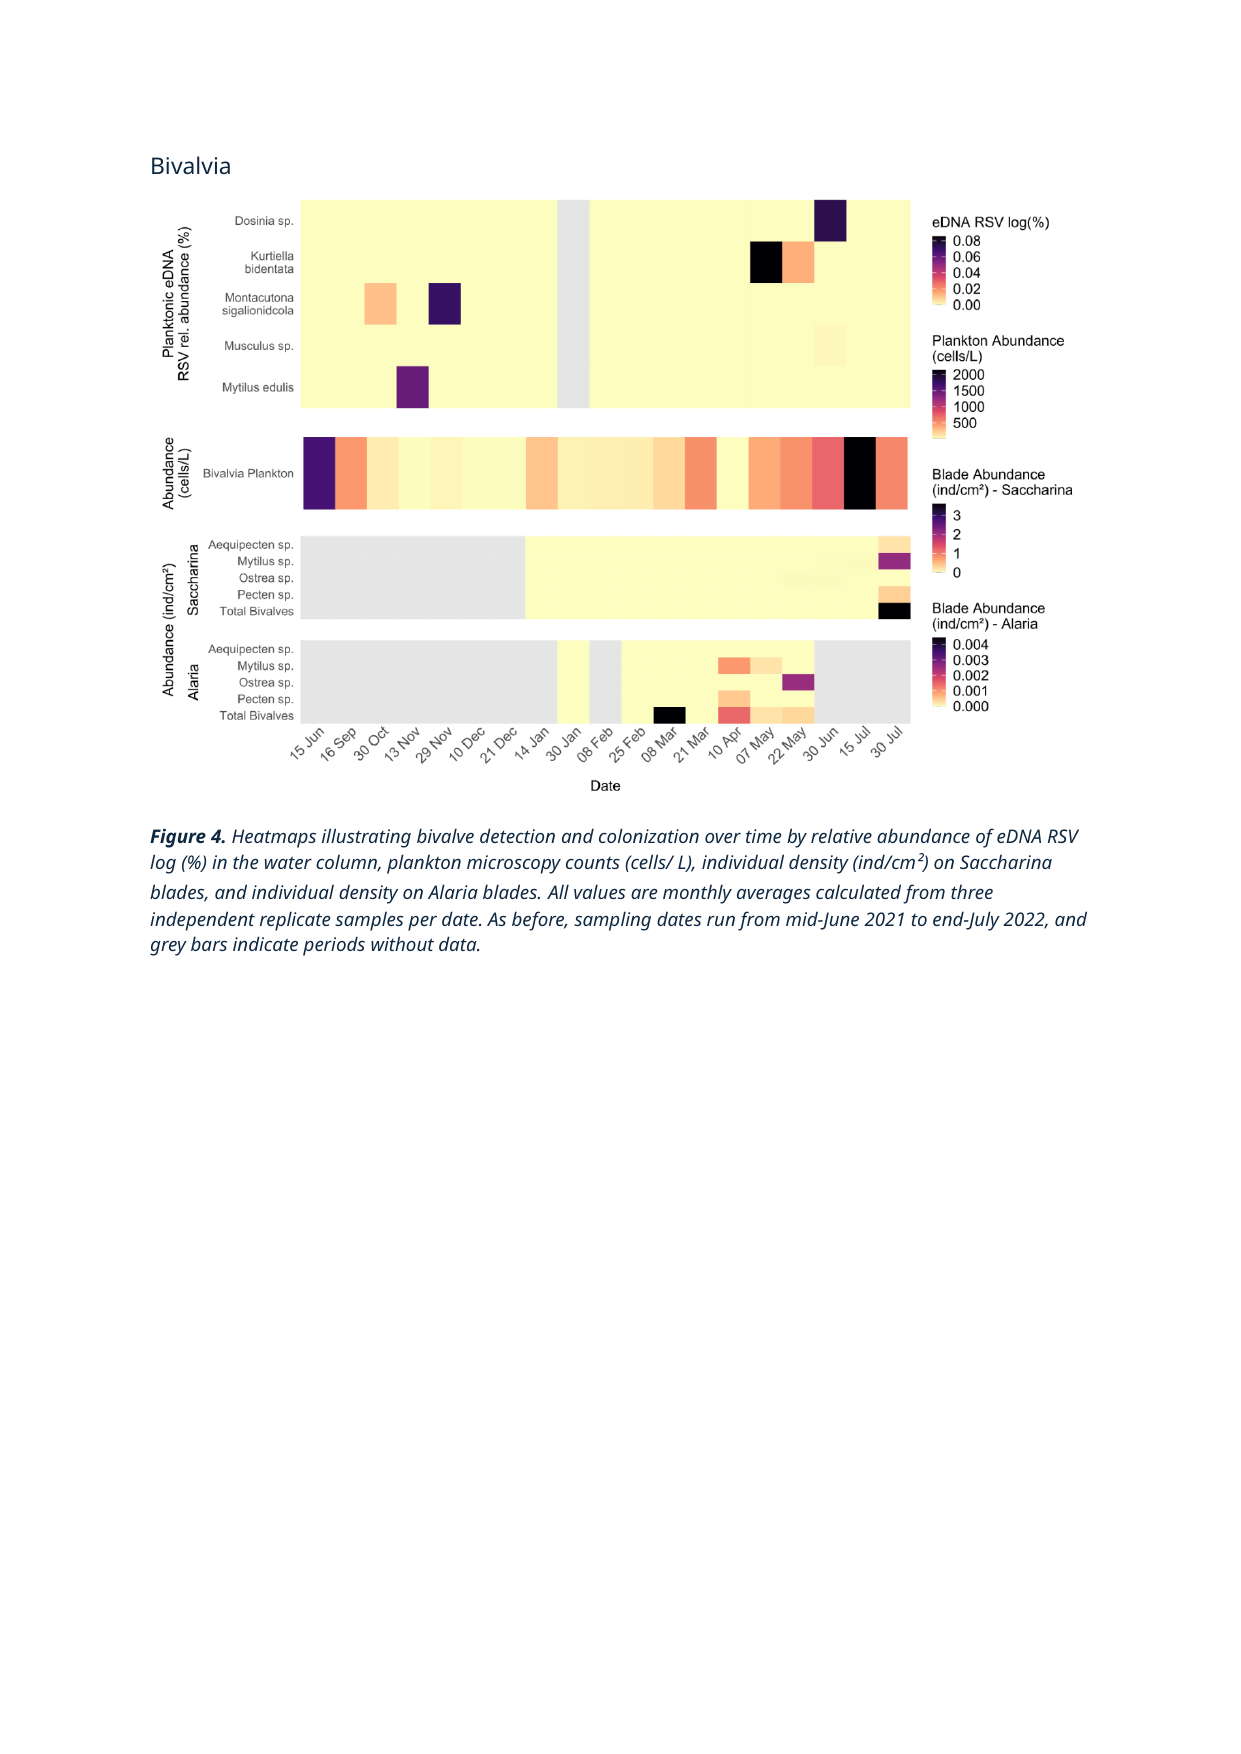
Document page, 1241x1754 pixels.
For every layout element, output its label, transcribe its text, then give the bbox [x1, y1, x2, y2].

text Bivalvia [150, 150, 1090, 181]
picture [150, 181, 1091, 803]
text Figure 4. Heatmaps illustrating bivalve detection and colonization over time by relative abundance of eDNA RSV log (%) in the water column, plankton microscopy counts (cells/ L), individual density (ind/cm²) on Saccharina blades, and individual density on Alaria blades. All values are monthly averages calculated from three independent replicate samples per date. As before, sampling dates run from mid-June 2021 to end-July 2022, and grey bars indicate periods without data. [150, 823, 1090, 957]
